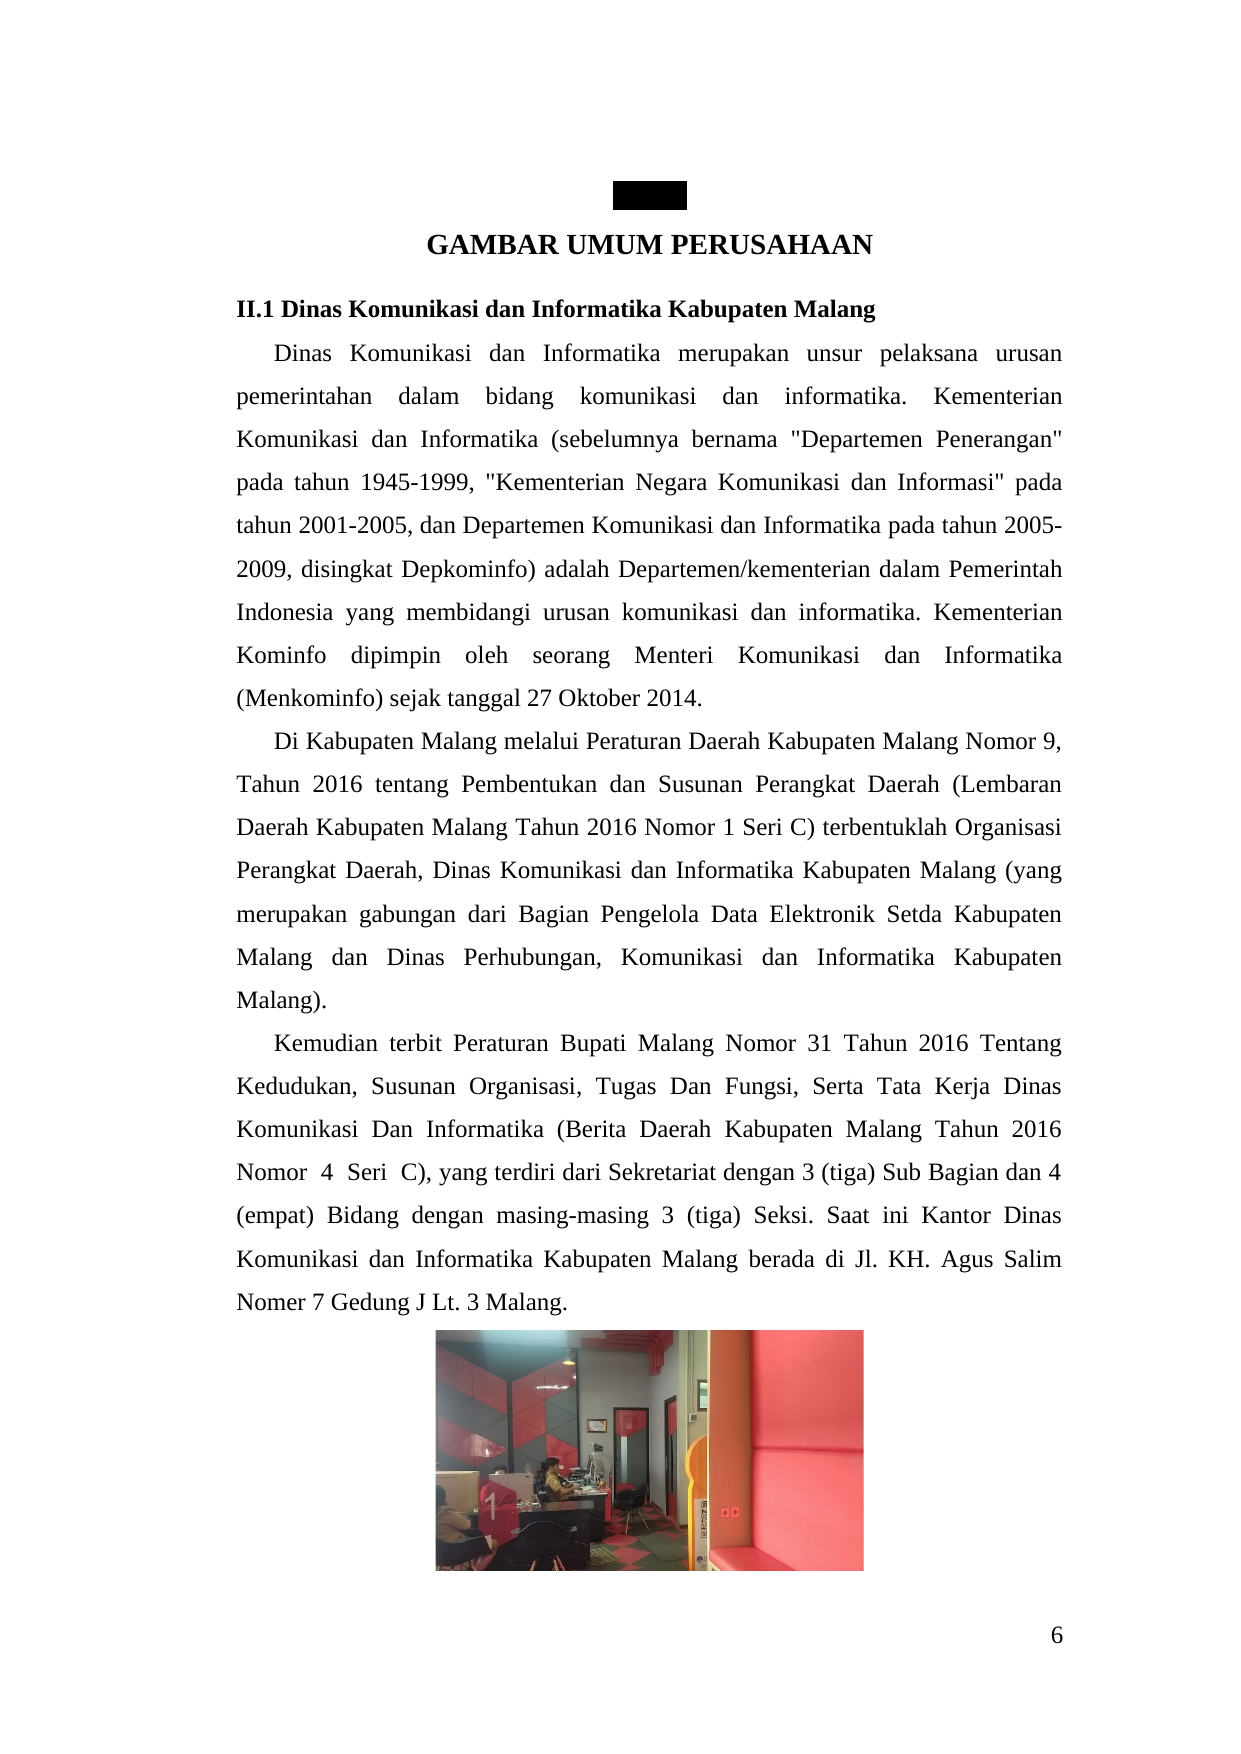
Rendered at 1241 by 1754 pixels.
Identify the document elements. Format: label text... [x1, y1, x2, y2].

text Kemudian terbit Peraturan Bupati Malang Nomor 31 Tahun 2016 Tentang Kedudukan, Susunan Organisasi, Tugas Dan Fungsi, Serta Tata Kerja Dinas Komunikasi Dan Informatika (Berita Daerah Kabupaten Malang Tahun 2016 Nomor 4 Seri C), yang terdiri dari Sekretariat dengan 3 (tiga) Sub Bagian dan 4 (empat) Bidang dengan masing-masing 3 (tiga) Seksi. Saat ini Kantor Dinas Komunikasi dan Informatika Kabupaten Malang berada di Jl. KH. Agus Salim Nomer 7 Gedung J Lt. 3 Malang. [236, 1028, 1063, 1316]
subtitle Dinas Komunikasi dan Informatika Kabupaten Malang [236, 294, 1063, 323]
text Dinas Komunikasi dan Informatika merupakan unsur pelaksana urusan pemerintahan dalam bidang komunikasi dan informatika. Kementerian Komunikasi dan Informatika (sebelumnya bernama "Departemen Penerangan" pada tahun 1945-1999, "Kementerian Negara Komunikasi dan Informasi" pada tahun 2001-2005, dan Departemen Komunikasi dan Informatika pada tahun 2005-2009, disingkat Depkominfo) adalah Departemen/kementerian dalam Pemerintah Indonesia yang membidangi urusan komunikasi dan informatika. Kementerian Kominfo dipimpin oleh seorang Menteri Komunikasi dan Informatika (Menkominfo) sejak tanggal 27 Oktober 2014. [236, 338, 1063, 712]
subtitle GAMBAR UMUM PERUSAHAAN [236, 177, 1063, 261]
picture [435, 1330, 864, 1571]
text Di Kabupaten Malang melalui Peraturan Daerah Kabupaten Malang Nomor 9, Tahun 2016 tentang Pembentukan dan Susunan Perangkat Daerah (Lembaran Daerah Kabupaten Malang Tahun 2016 Nomor 1 Seri C) terbentuklah Organisasi Perangkat Daerah, Dinas Komunikasi dan Informatika Kabupaten Malang (yang merupakan gabungan dari Bagian Pengelola Data Elektronik Setda Kabupaten Malang dan Dinas Perhubungan, Komunikasi dan Informatika Kabupaten Malang). [236, 726, 1063, 1014]
